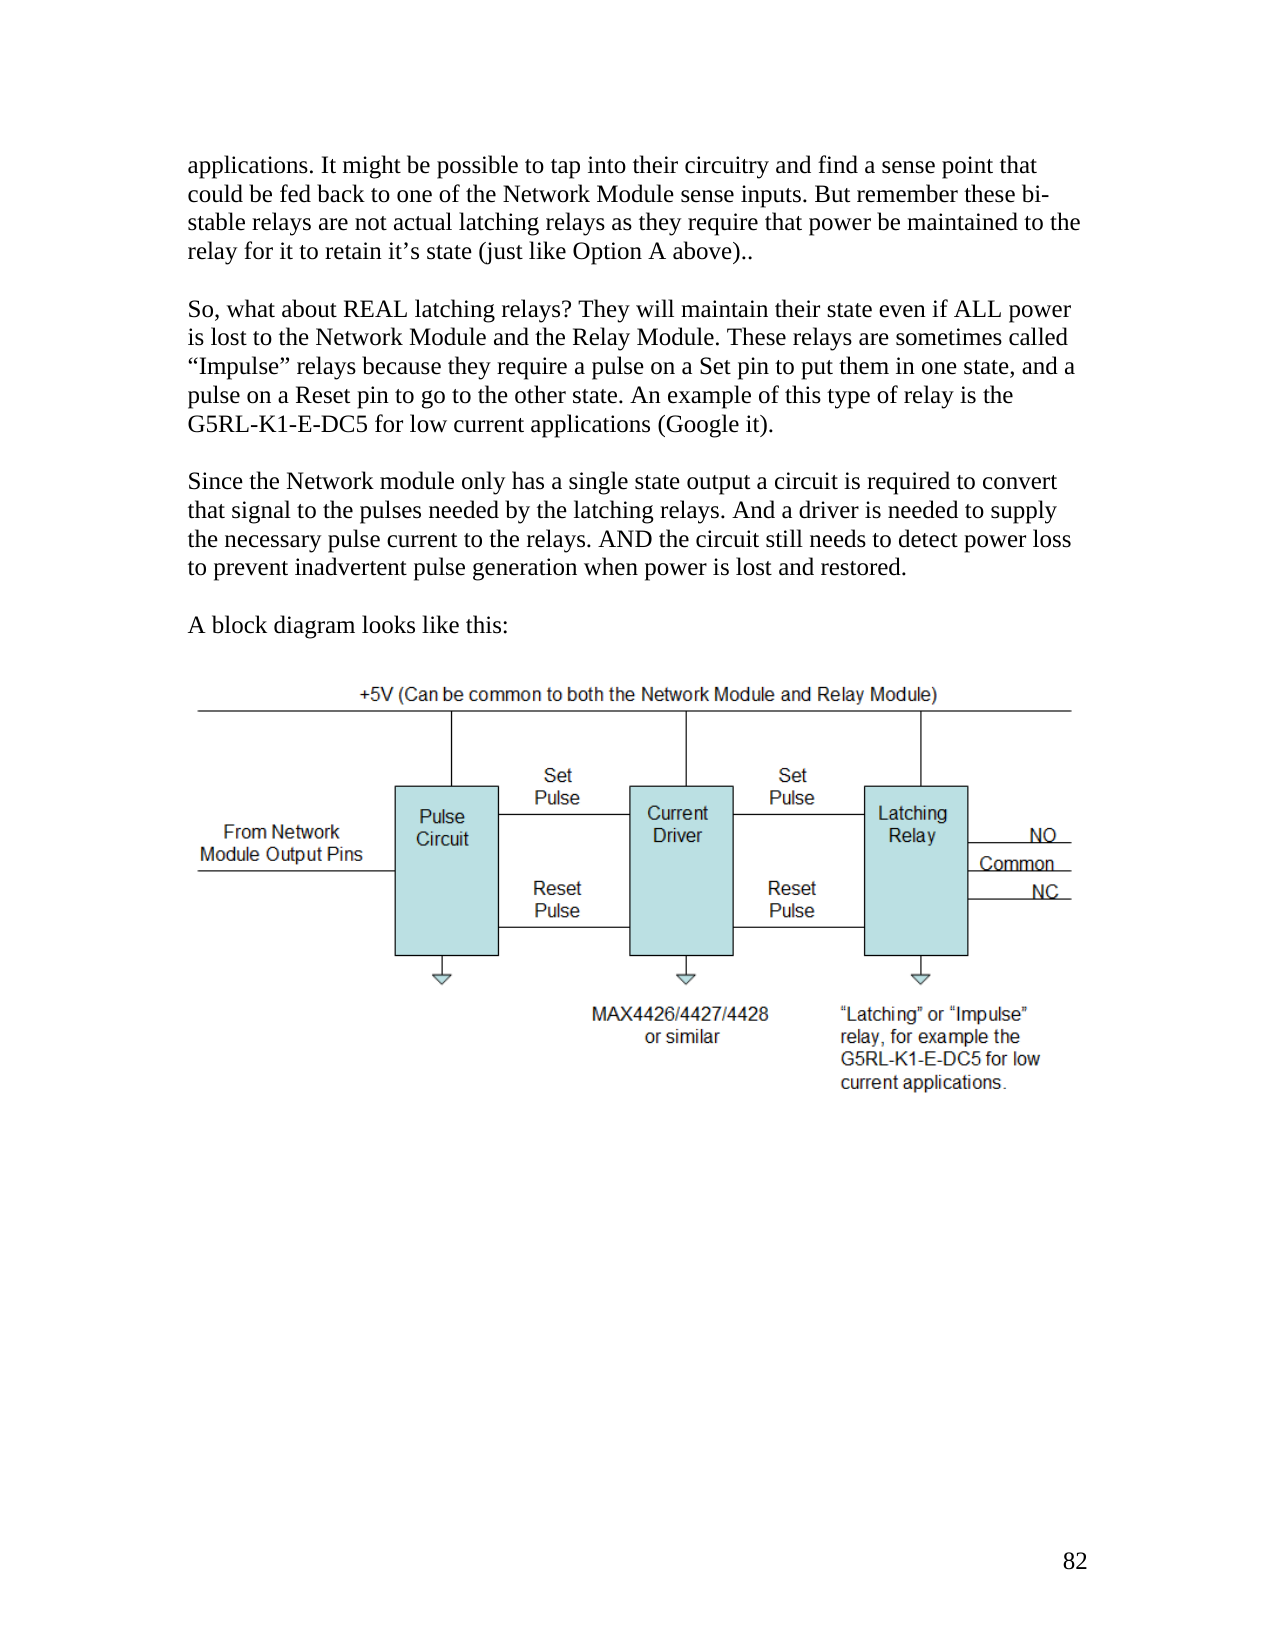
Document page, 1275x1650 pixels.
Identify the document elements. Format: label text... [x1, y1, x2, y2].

text A block diagram looks like this: [187, 610, 1087, 639]
picture [187, 667, 1080, 1109]
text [187, 150, 1087, 265]
text Since the Network module only has a single state output a circuit is required to convert that signal to the pulses needed by the latching relays. And a driver is needed to supply the necessary pulse current to the relays. AND the circuit still needs to detect power loss to prevent inadvertent pulse generation when power is lost and restored. [187, 466, 1087, 581]
text So, what about REAL latching relays? They will maintain their state even if ALL power is lost to the Network Module and the Relay Module. These relays are sometimes called “Impulse” relays because they require a pulse on a Set pin to put them in one state, and a pulse on a Reset pin to go to the other state. An example of this type of relay is the G5RL-K1-E-DC5 for low current applications (Google it). [187, 294, 1087, 437]
